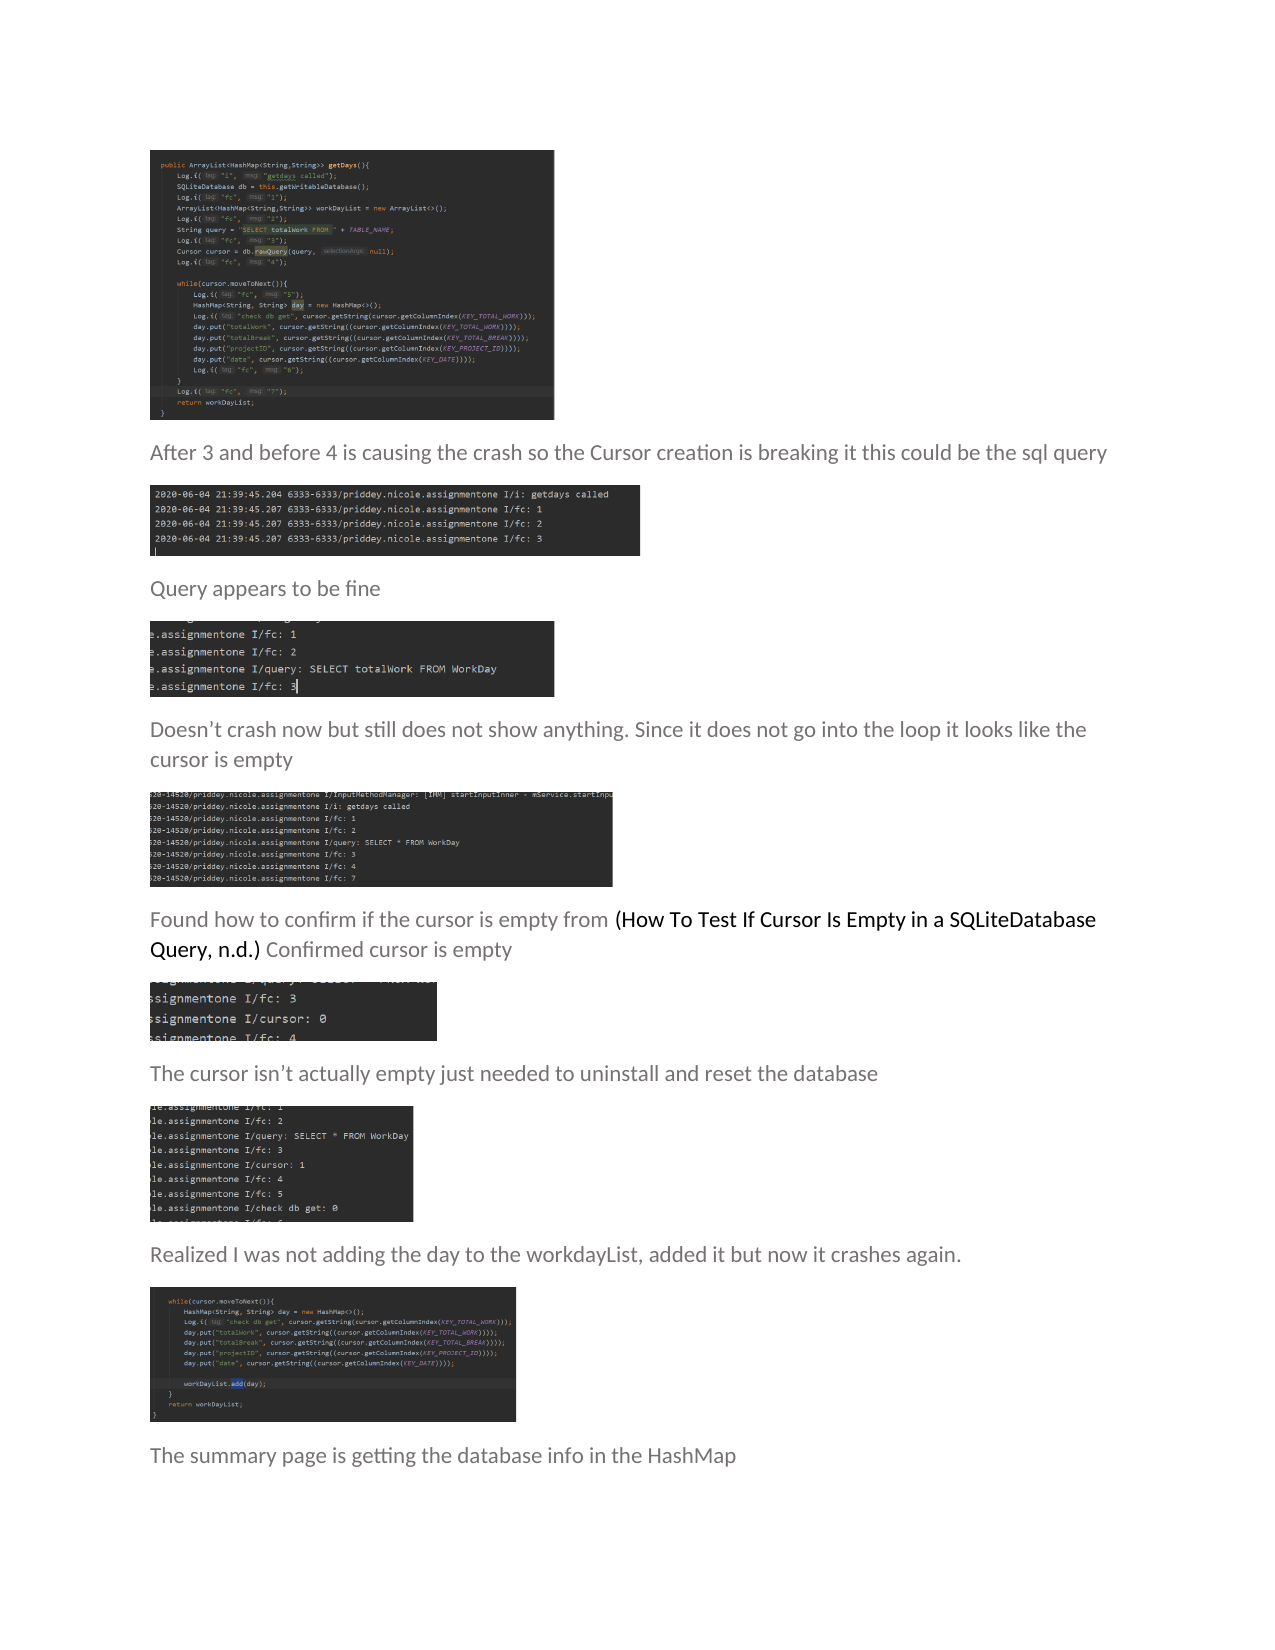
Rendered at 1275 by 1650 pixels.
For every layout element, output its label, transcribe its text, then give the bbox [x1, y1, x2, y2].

text The cursor isn’t actually empty just needed to uninstall and reset the database [150, 1059, 1125, 1087]
picture [150, 982, 437, 1041]
picture [150, 485, 641, 556]
picture [150, 792, 613, 887]
picture [150, 150, 555, 420]
text Realized I was not adding the day to the workdayList, added it but now it crashes again. [150, 1241, 1125, 1269]
text Query appears to be fine [150, 574, 1125, 602]
text After 3 and before 4 is causing the crash so the Cursor creation is breaking it this could be the sql query [150, 438, 1125, 466]
picture [150, 1287, 517, 1422]
text Found how to confirm if the cursor is empty from Confirmed cursor is empty [150, 905, 1125, 963]
text The summary page is getting the database info in the HashMap [150, 1441, 1125, 1469]
text Doesn’t crash now but still does not show anything. Since it does not go into the loop it looks like the cursor is empty [150, 715, 1125, 773]
picture [150, 621, 555, 697]
picture [150, 1106, 414, 1222]
